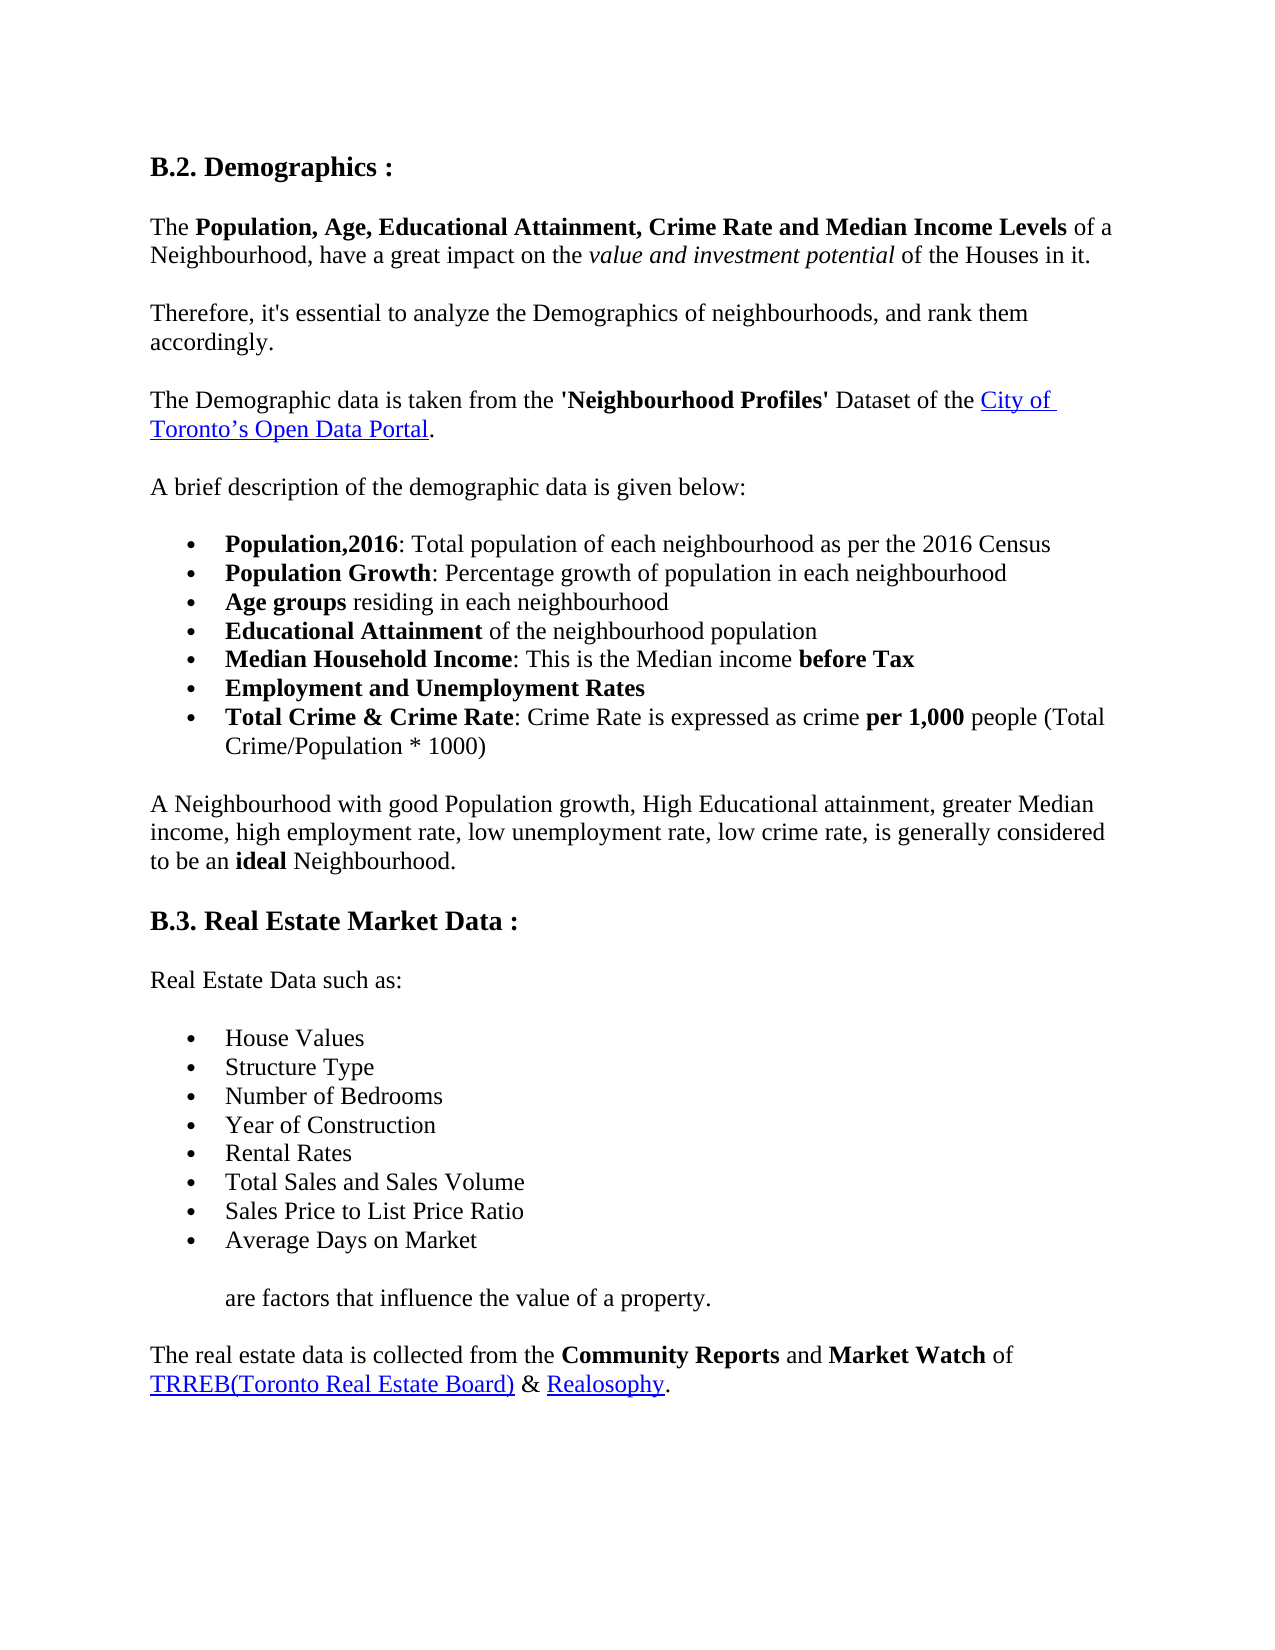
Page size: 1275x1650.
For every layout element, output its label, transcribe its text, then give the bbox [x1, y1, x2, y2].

text Real Estate Data such as: [150, 966, 1125, 994]
list Age groups residing in each neighbourhood [187, 587, 1125, 616]
list Population,2016: Total population of each neighbourhood as per the 2016 Census [187, 529, 1125, 558]
text B.2. Demographics : [150, 150, 1125, 182]
text The real estate data is collected from the Community Reports and Market Watch of TRREB(Toronto Real Estate Board) & Realosophy. [150, 1341, 1125, 1398]
text Therefore, it's essential to analyze the Demographics of neighbourhoods, and rank them accordingly. [150, 298, 1125, 356]
list Average Days on Market [187, 1225, 1125, 1253]
list Year of Construction [187, 1110, 1125, 1138]
list House Values [187, 1023, 1125, 1052]
list Total Sales and Sales Volume [187, 1167, 1125, 1196]
text are factors that influence the value of a property. [225, 1283, 1125, 1311]
list Educational Attainment of the neighbourhood population [187, 616, 1125, 644]
list Structure Type [187, 1052, 1125, 1081]
list Sales Price to List Price Ratio [187, 1196, 1125, 1225]
text A brief description of the demographic data is given below: [150, 472, 1125, 500]
text The Demographic data is taken from the 'Neighbourhood Profiles' Dataset of the City of Toronto’s Open Data Portal. [150, 385, 1125, 442]
list Rental Rates [187, 1138, 1125, 1167]
text A Neighbourhood with good Population growth, High Educational attainment, greater Median income, high employment rate, low unemployment rate, low crime rate, is generally considered to be an ideal Neighbourhood. [150, 789, 1125, 875]
list Total Crime & Crime Rate: Crime Rate is expressed as crime per 1,000 people (Total Crime/Population * 1000) [187, 702, 1125, 759]
list Number of Bedrooms [187, 1081, 1125, 1110]
list Population Growth: Percentage growth of population in each neighbourhood [187, 558, 1125, 587]
list Median Household Income: This is the Median income before Tax [187, 644, 1125, 673]
text The Population, Age, Educational Attainment, Crime Rate and Median Income Levels of a Neighbourhood, have a great impact on the value and investment potential of the Houses in it. [150, 212, 1125, 269]
text B.3. Real Estate Market Data : [150, 904, 1125, 936]
list Employment and Unemployment Rates [187, 673, 1125, 702]
